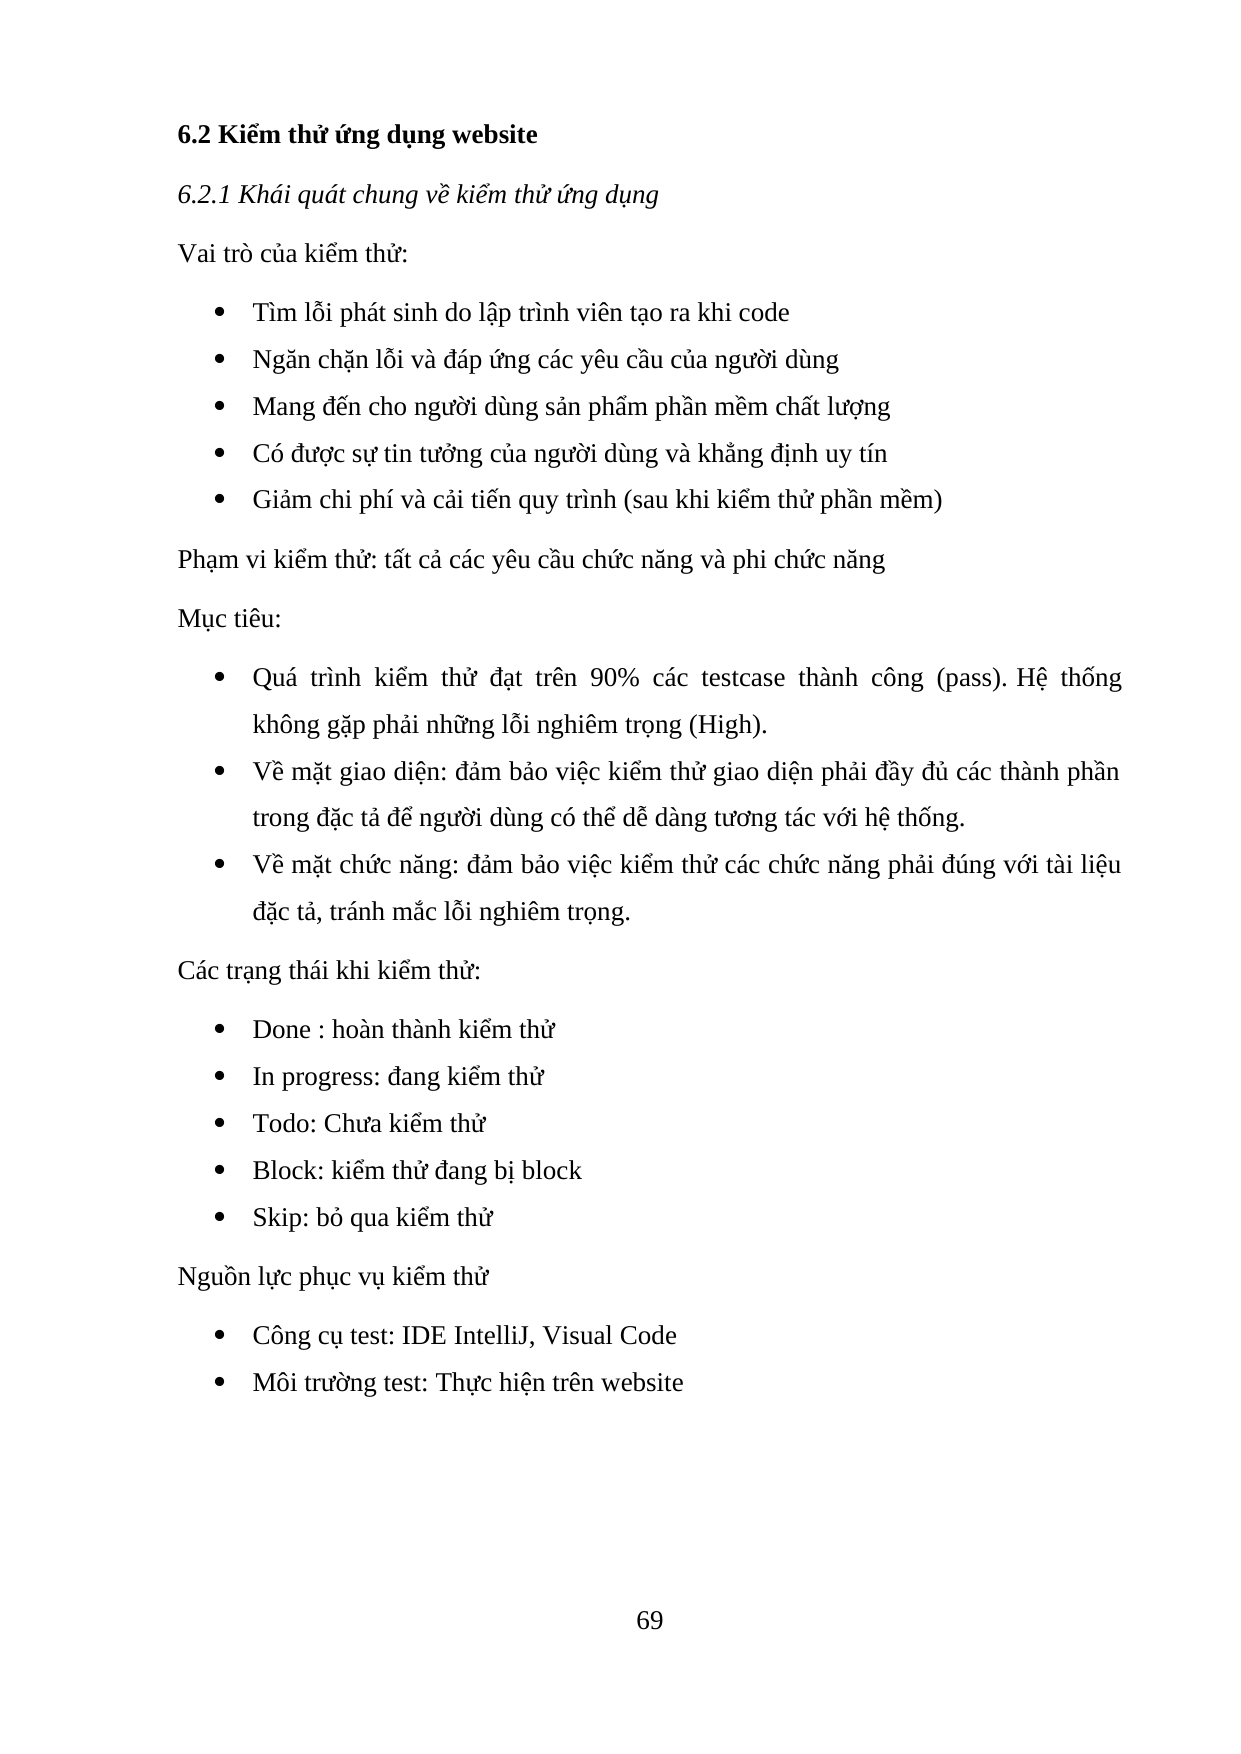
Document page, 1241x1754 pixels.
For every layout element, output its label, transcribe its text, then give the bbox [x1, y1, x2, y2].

list Công cụ test: IDE IntelliJ, Visual Code [215, 1319, 1122, 1351]
text Mục tiêu: [177, 602, 1122, 633]
list Tìm lỗi phát sinh do lập trình viên tạo ra khi code [215, 296, 1122, 327]
list Về mặt giao diện: đảm bảo việc kiểm thử giao diện phải đầy đủ các thành phần trong đặc tả để người dùng có thể dễ dàng tương tác với hệ thống. [215, 755, 1122, 833]
text Các trạng thái khi kiểm thử: [177, 954, 1122, 985]
list Về mặt chức năng: đảm bảo việc kiểm thử các chức năng phải đúng với tài liệu đặc tả, tránh mắc lỗi nghiêm trọng. [215, 848, 1122, 926]
list Todo: Chưa kiểm thử [215, 1107, 1122, 1138]
subtitle Kiểm thử ứng dụng website [177, 119, 1122, 150]
list Ngăn chặn lỗi và đáp ứng các yêu cầu của người dùng [215, 343, 1122, 374]
list Block: kiểm thử đang bị block [215, 1154, 1122, 1185]
text Vai trò của kiểm thử: [177, 237, 1122, 268]
list Quá trình kiểm thử đạt trên 90% các testcase thành công (pass). Hệ thống không gặp phải những lỗi nghiêm trọng (High). [215, 661, 1122, 739]
subtitle Khái quát chung về kiểm thử ứng dụng [177, 178, 1122, 209]
list Mang đến cho người dùng sản phẩm phần mềm chất lượng [215, 390, 1122, 421]
list Done : hoàn thành kiểm thử [215, 1013, 1122, 1044]
list Skip: bỏ qua kiểm thử [215, 1201, 1122, 1232]
list Có được sự tin tưởng của người dùng và khẳng định uy tín [215, 437, 1122, 468]
list Giảm chi phí và cải tiến quy trình (sau khi kiểm thử phần mềm) [215, 484, 1122, 515]
list In progress: đang kiểm thử [215, 1060, 1122, 1091]
text Nguồn lực phục vụ kiểm thử [177, 1260, 1122, 1291]
text Phạm vi kiểm thử: tất cả các yêu cầu chức năng và phi chức năng [177, 543, 1122, 574]
list Môi trường test: Thực hiện trên website [215, 1366, 1122, 1397]
